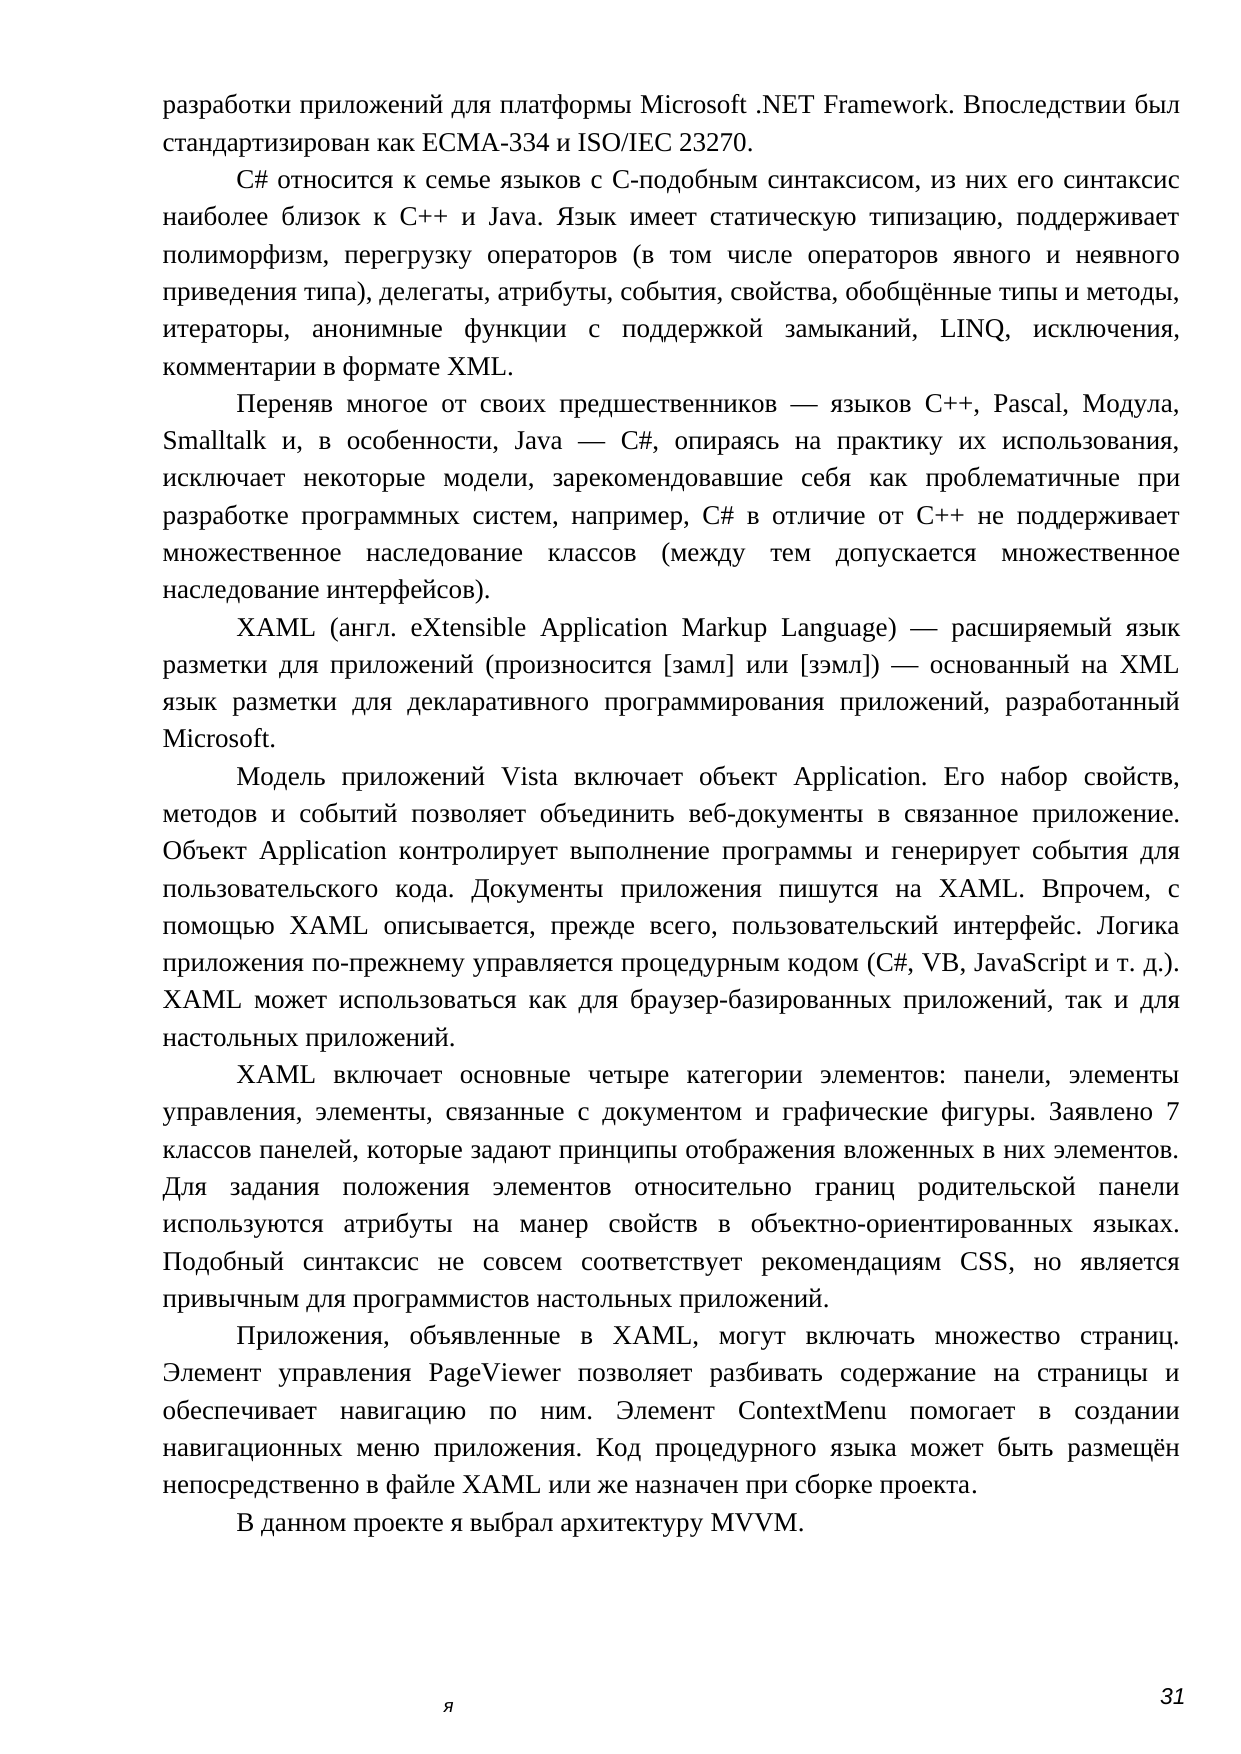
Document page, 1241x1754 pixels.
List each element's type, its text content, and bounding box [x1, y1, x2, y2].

text C# относится к семье языков с C-подобным синтаксисом, из них его синтаксис наиболее близок к C++ и Java. Язык имеет статическую типизацию, поддерживает полиморфизм, перегрузку операторов (в том числе операторов явного и неявного приведения типа), делегаты, атрибуты, события, свойства, обобщённые типы и методы, итераторы, анонимные функции с поддержкой замыканий, LINQ, исключения, комментарии в формате XML. [162, 163, 1181, 381]
text XAML включает основные четыре категории элементов: панели, элементы управления, элементы, связанные с документом и графические фигуры. Заявлено 7 классов панелей, которые задают принципы отображения вложенных в них элементов. Для задания положения элементов относительно границ родительской панели используются атрибуты на манер свойств в объектно-ориентированных языках. Подобный синтаксис не совсем соответствует рекомендациям CSS, но является привычным для программистов настольных приложений. [162, 1058, 1181, 1313]
text Переняв многое от своих предшественников — языков C++, Pascal, Модула, Smalltalk и, в особенности, Java — С#, опираясь на практику их использования, исключает некоторые модели, зарекомендовавшие себя как проблематичные при разработке программных систем, например, C# в отличие от C++ не поддерживает множественное наследование классов (между тем допускается множественное наследование интерфейсов). [162, 387, 1181, 604]
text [162, 89, 1181, 157]
text Приложения, объявленные в XAML, могут включать множество страниц. Элемент управления PageViewer позволяет разбивать содержание на страницы и обеспечивает навигацию по ним. Элемент ContextMenu помогает в создании навигационных меню приложения. Код процедурного языка может быть размещён непосредственно в файле XAML или же назначен при сборке проекта. [162, 1319, 1181, 1499]
text В данном проекте я выбрал архитектуру MVVM. [162, 1506, 1181, 1537]
text XAML (англ. eXtensible Application Markup Language) — расширяемый язык разметки для приложений (произносится [замл] или [зэмл]) — основанный на XML язык разметки для декларативного программирования приложений, разработанный Microsoft. [162, 611, 1181, 754]
text Модель приложений Vista включает объект Application. Его набор свойств, методов и событий позволяет объединить веб-документы в связанное приложение. Объект Application контролирует выполнение программы и генерирует события для пользовательского кода. Документы приложения пишутся на XAML. Впрочем, с помощью XAML описывается, прежде всего, пользовательский интерфейс. Логика приложения по-прежнему управляется процедурным кодом (С#, VB, JavaScript и т. д.). XAML может использоваться как для браузер-базированных приложений, так и для настольных приложений. [162, 760, 1181, 1052]
